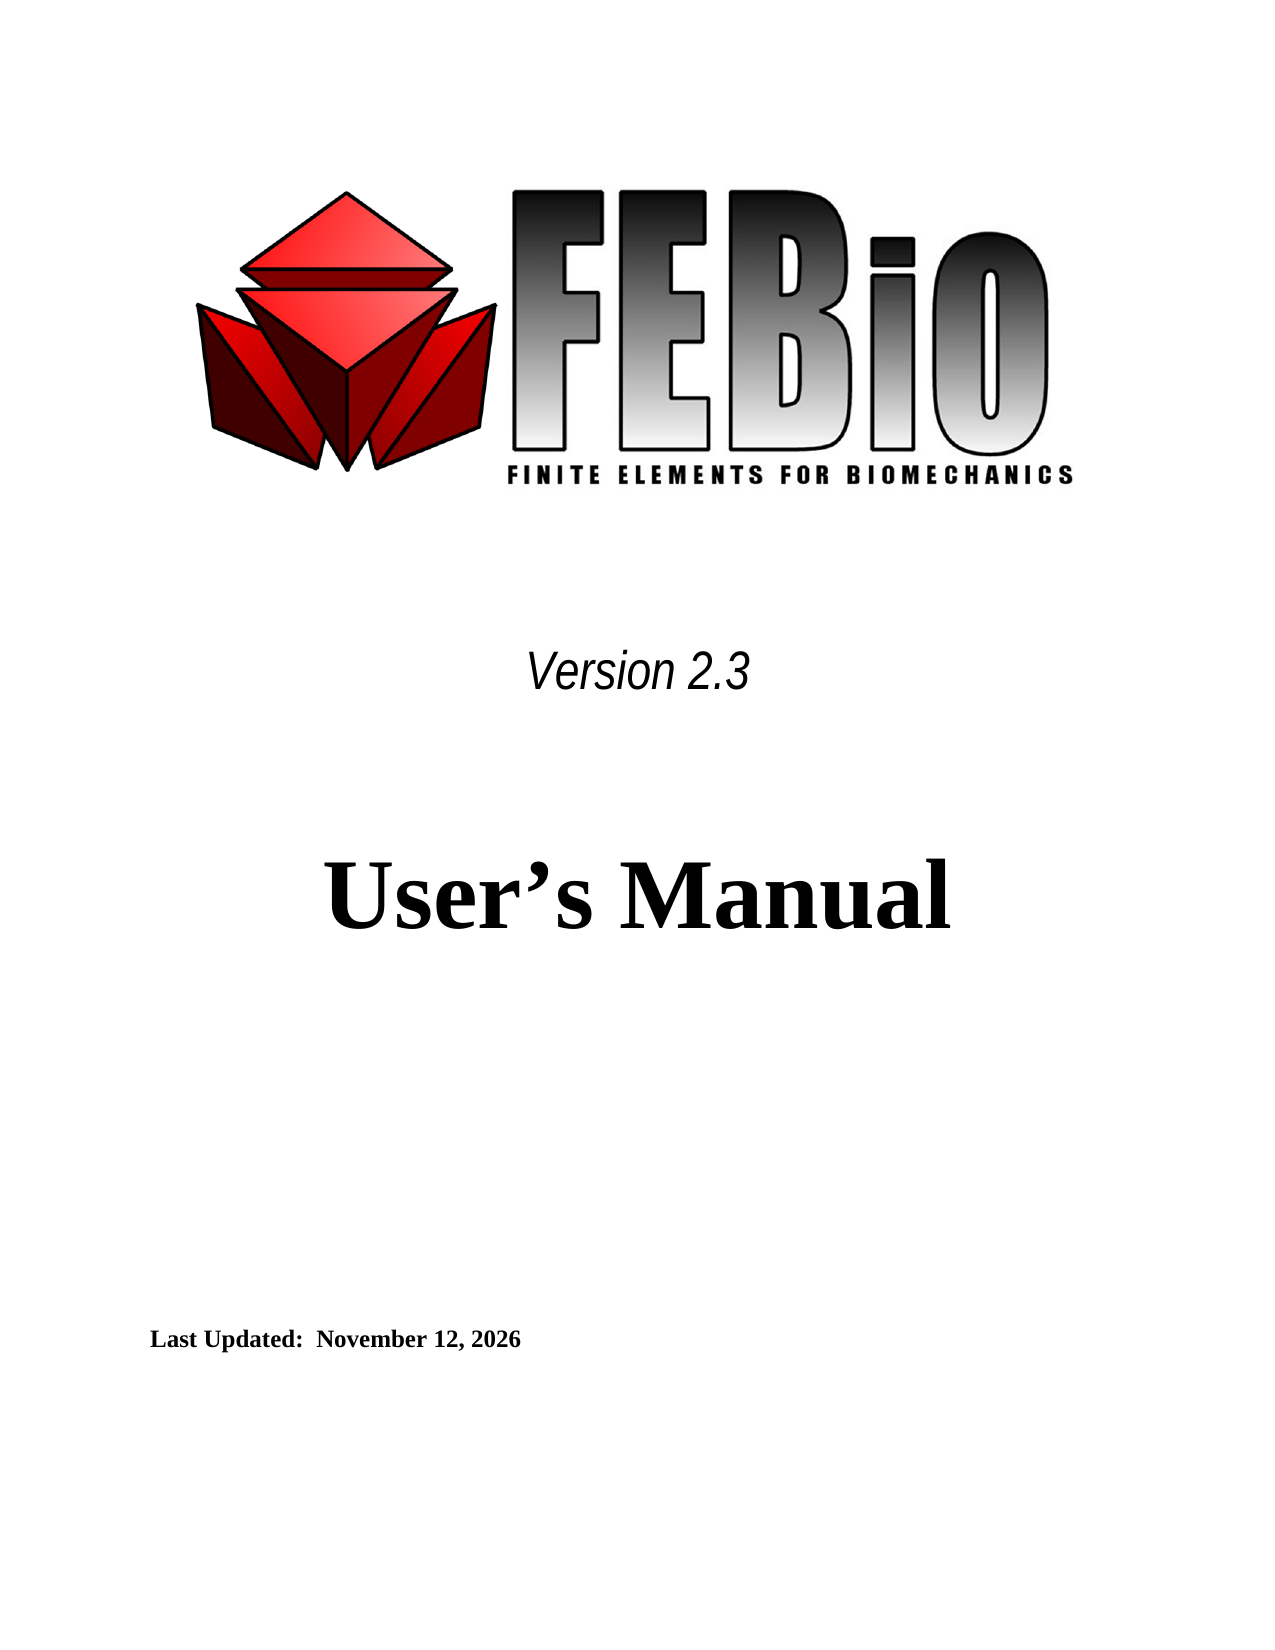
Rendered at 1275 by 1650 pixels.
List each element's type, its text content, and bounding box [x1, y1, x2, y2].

text Version 2.3 [150, 639, 1125, 701]
text Last Updated: January 2, 2015 [150, 1324, 1125, 1353]
text User’s Manual [150, 835, 1125, 950]
